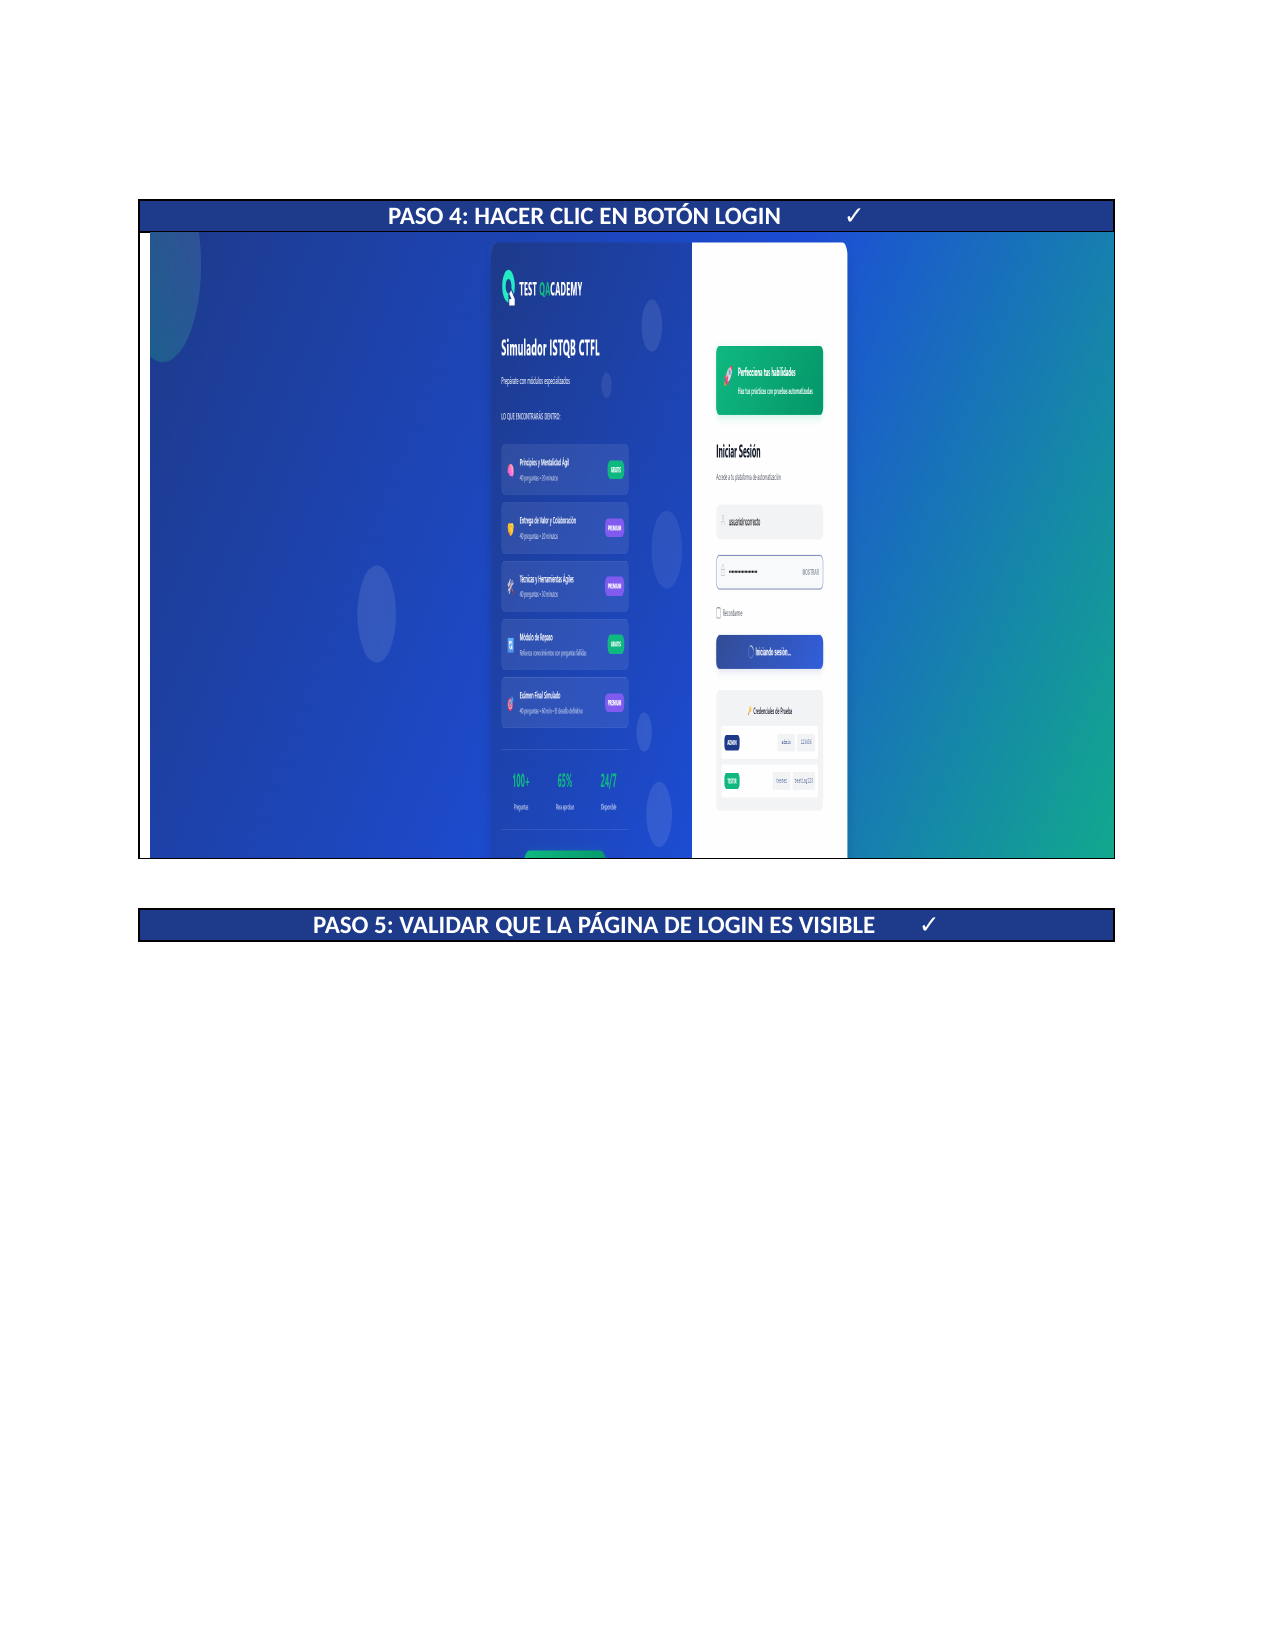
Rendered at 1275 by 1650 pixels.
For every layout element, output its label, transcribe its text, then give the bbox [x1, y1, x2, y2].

table_cell [140, 242, 150, 867]
table_header PASO 4: HACER CLIC EN BOTÓN LOGIN ✓ [140, 207, 1113, 241]
table_header PASO 5: VALIDAR QUE LA PÁGINA DE LOGIN ES VISIBLE ✓ [140, 925, 1113, 959]
picture [150, 242, 1114, 867]
